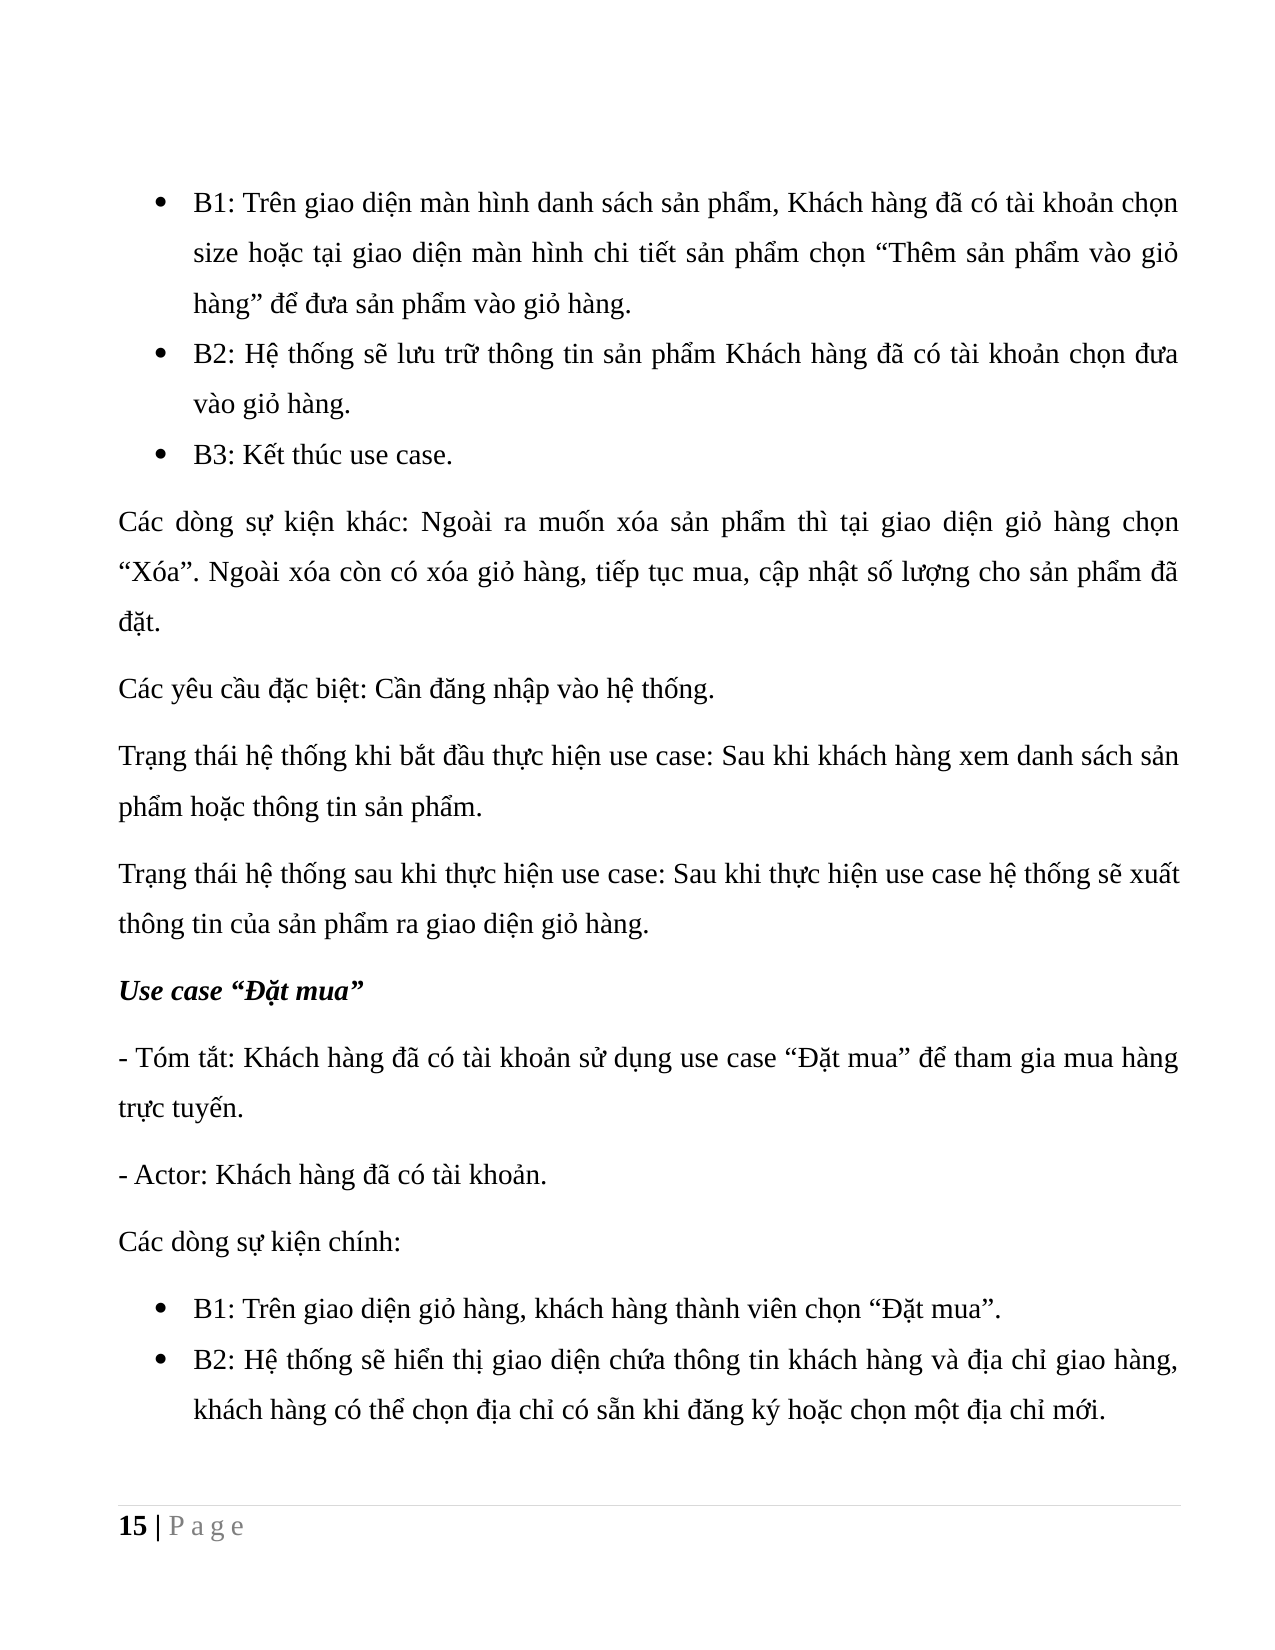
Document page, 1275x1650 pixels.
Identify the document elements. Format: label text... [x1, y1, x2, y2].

list B1: Trên giao diện giỏ hàng, khách hàng thành viên chọn “Đặt mua”. [156, 1291, 1181, 1325]
text Các dòng sự kiện chính: [118, 1224, 1181, 1258]
list B2: Hệ thống sẽ hiển thị giao diện chứa thông tin khách hàng và địa chỉ giao hàng, khách hàng có thể chọn địa chỉ có sẵn khi đăng ký hoặc chọn một địa chỉ mới. [156, 1342, 1181, 1426]
text - Tóm tắt: Khách hàng đã có tài khoản sử dụng use case “Đặt mua” để tham gia mua hàng trực tuyến. [118, 1040, 1181, 1124]
text Các dòng sự kiện khác: Ngoài ra muốn xóa sản phẩm thì tại giao diện giỏ hàng chọn “Xóa”. Ngoài xóa còn có xóa giỏ hàng, tiếp tục mua, cập nhật số lượng cho sản phẩm đã đặt. [118, 504, 1181, 638]
text Trạng thái hệ thống khi bắt đầu thực hiện use case: Sau khi khách hàng xem danh sách sản phẩm hoặc thông tin sản phẩm. [118, 738, 1181, 822]
text Các yêu cầu đặc biệt: Cần đăng nhập vào hệ thống. [118, 672, 1181, 705]
list B1: Trên giao diện màn hình danh sách sản phẩm, Khách hàng đã có tài khoản chọn size hoặc tại giao diện màn hình chi tiết sản phẩm chọn “Thêm sản phẩm vào giỏ hàng” để đưa sản phẩm vào giỏ hàng. [156, 185, 1181, 319]
text - Actor: Khách hàng đã có tài khoản. [118, 1157, 1181, 1191]
list B3: Kết thúc use case. [156, 437, 1181, 471]
text Use case “Đặt mua” [118, 973, 1181, 1007]
text Trạng thái hệ thống sau khi thực hiện use case: Sau khi thực hiện use case hệ thống sẽ xuất thông tin của sản phẩm ra giao diện giỏ hàng. [118, 856, 1181, 940]
list B2: Hệ thống sẽ lưu trữ thông tin sản phẩm Khách hàng đã có tài khoản chọn đưa vào giỏ hàng. [156, 336, 1181, 420]
